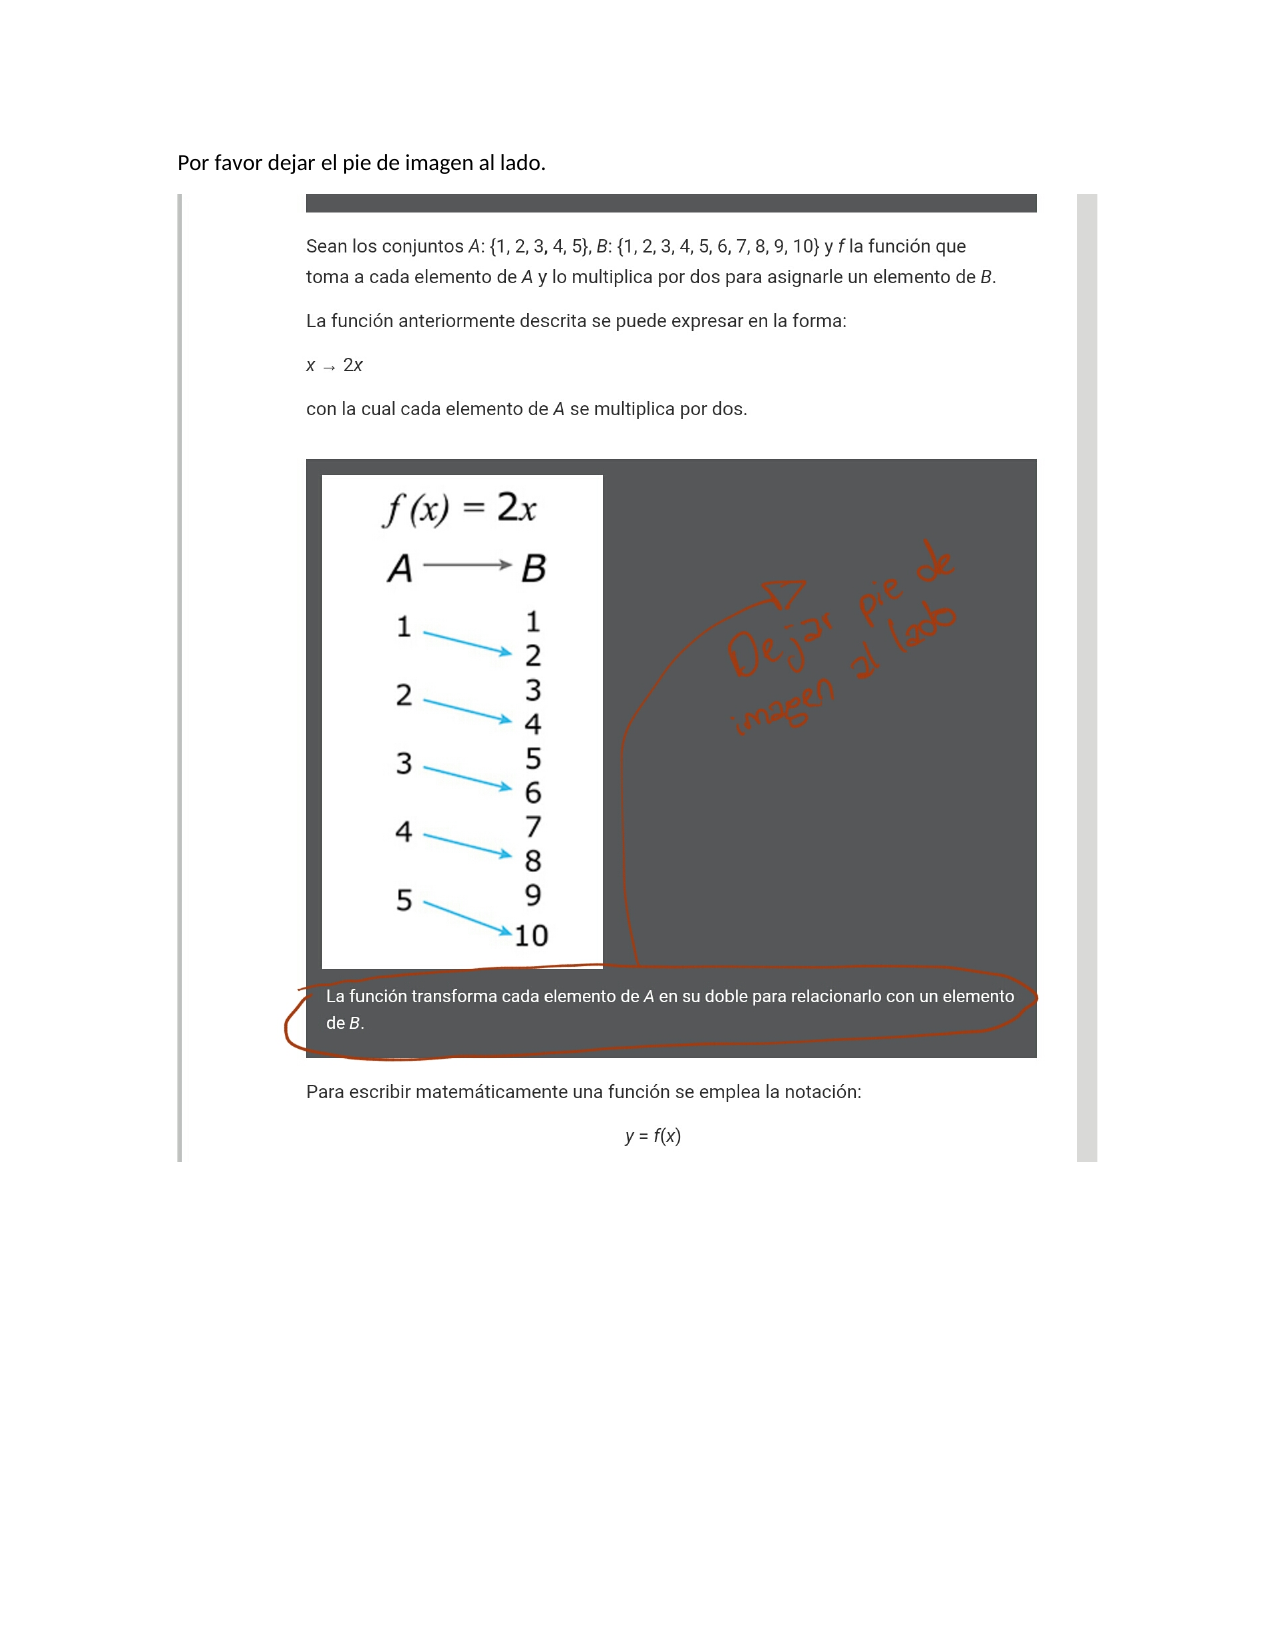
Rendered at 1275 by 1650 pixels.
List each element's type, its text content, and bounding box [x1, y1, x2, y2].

text Por favor dejar el pie de imagen al lado. [177, 148, 1098, 176]
picture [177, 194, 1098, 1162]
